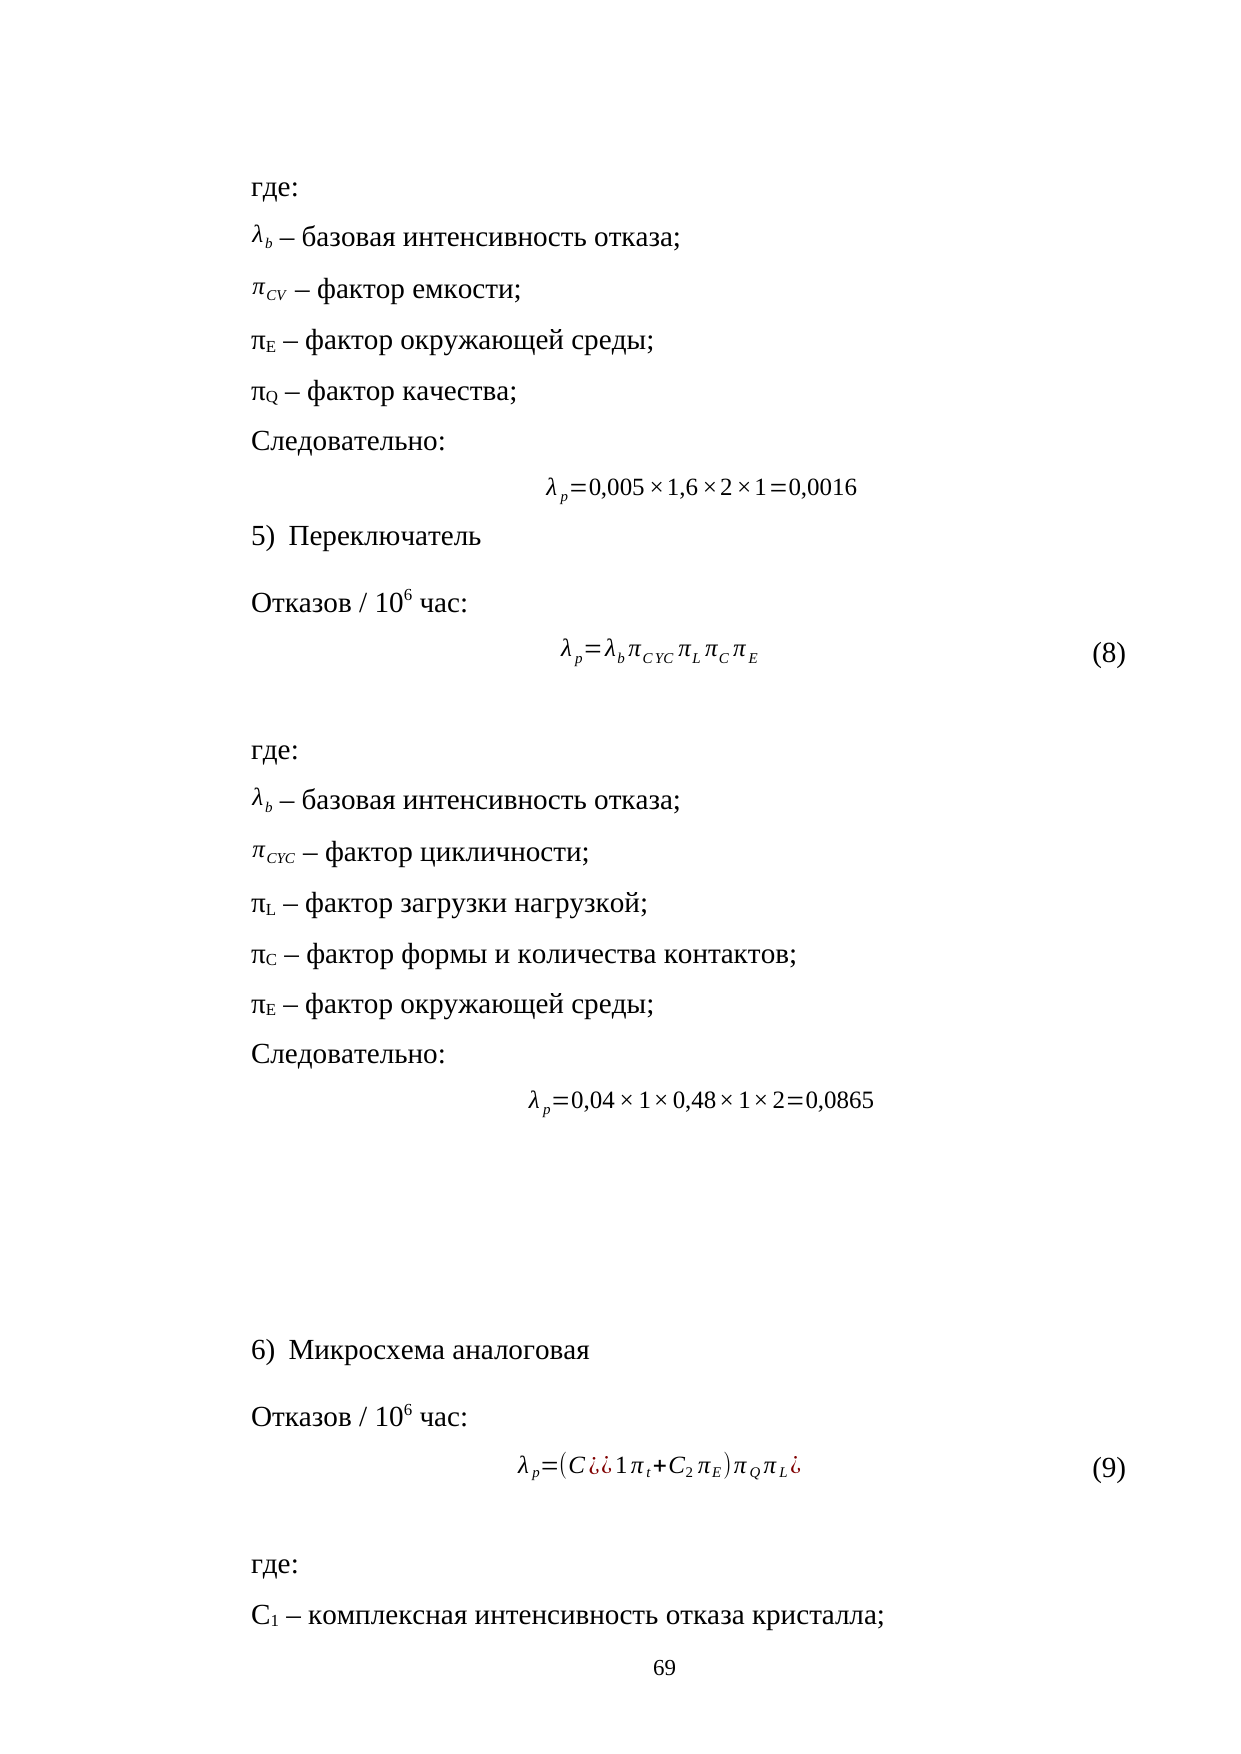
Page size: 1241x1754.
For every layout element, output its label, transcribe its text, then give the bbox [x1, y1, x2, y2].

text – базовая интенсивность отказа; [251, 219, 1152, 254]
table_header (8) [1067, 635, 1151, 682]
text πE – фактор окружающей среды; [251, 986, 1152, 1019]
text где: [251, 1547, 1152, 1580]
text πE – фактор окружающей среды; [251, 322, 1152, 356]
text где: [251, 732, 1152, 766]
text C1 – комплексная интенсивность отказа кристалла; [251, 1597, 1152, 1631]
text Следовательно: [251, 423, 1152, 456]
text – фактор емкости; [251, 271, 1152, 306]
text где: [251, 169, 1152, 202]
table_header (9) [1067, 1450, 1151, 1496]
text Отказов / 106 час: [251, 585, 1152, 618]
text – фактор цикличности; [251, 834, 1152, 869]
table_header [177, 1450, 1067, 1496]
table_header [177, 635, 1067, 682]
text – базовая интенсивность отказа; [251, 782, 1152, 817]
text Отказов / 106 час: [251, 1399, 1152, 1433]
text πC – фактор формы и количества контактов; [251, 936, 1152, 969]
text πL – фактор загрузки нагрузкой; [251, 885, 1152, 919]
text Следовательно: [251, 1036, 1152, 1070]
text πQ – фактор качества; [251, 373, 1152, 406]
list Микросхема аналоговая [251, 1332, 1152, 1366]
list Переключатель [251, 518, 1152, 551]
